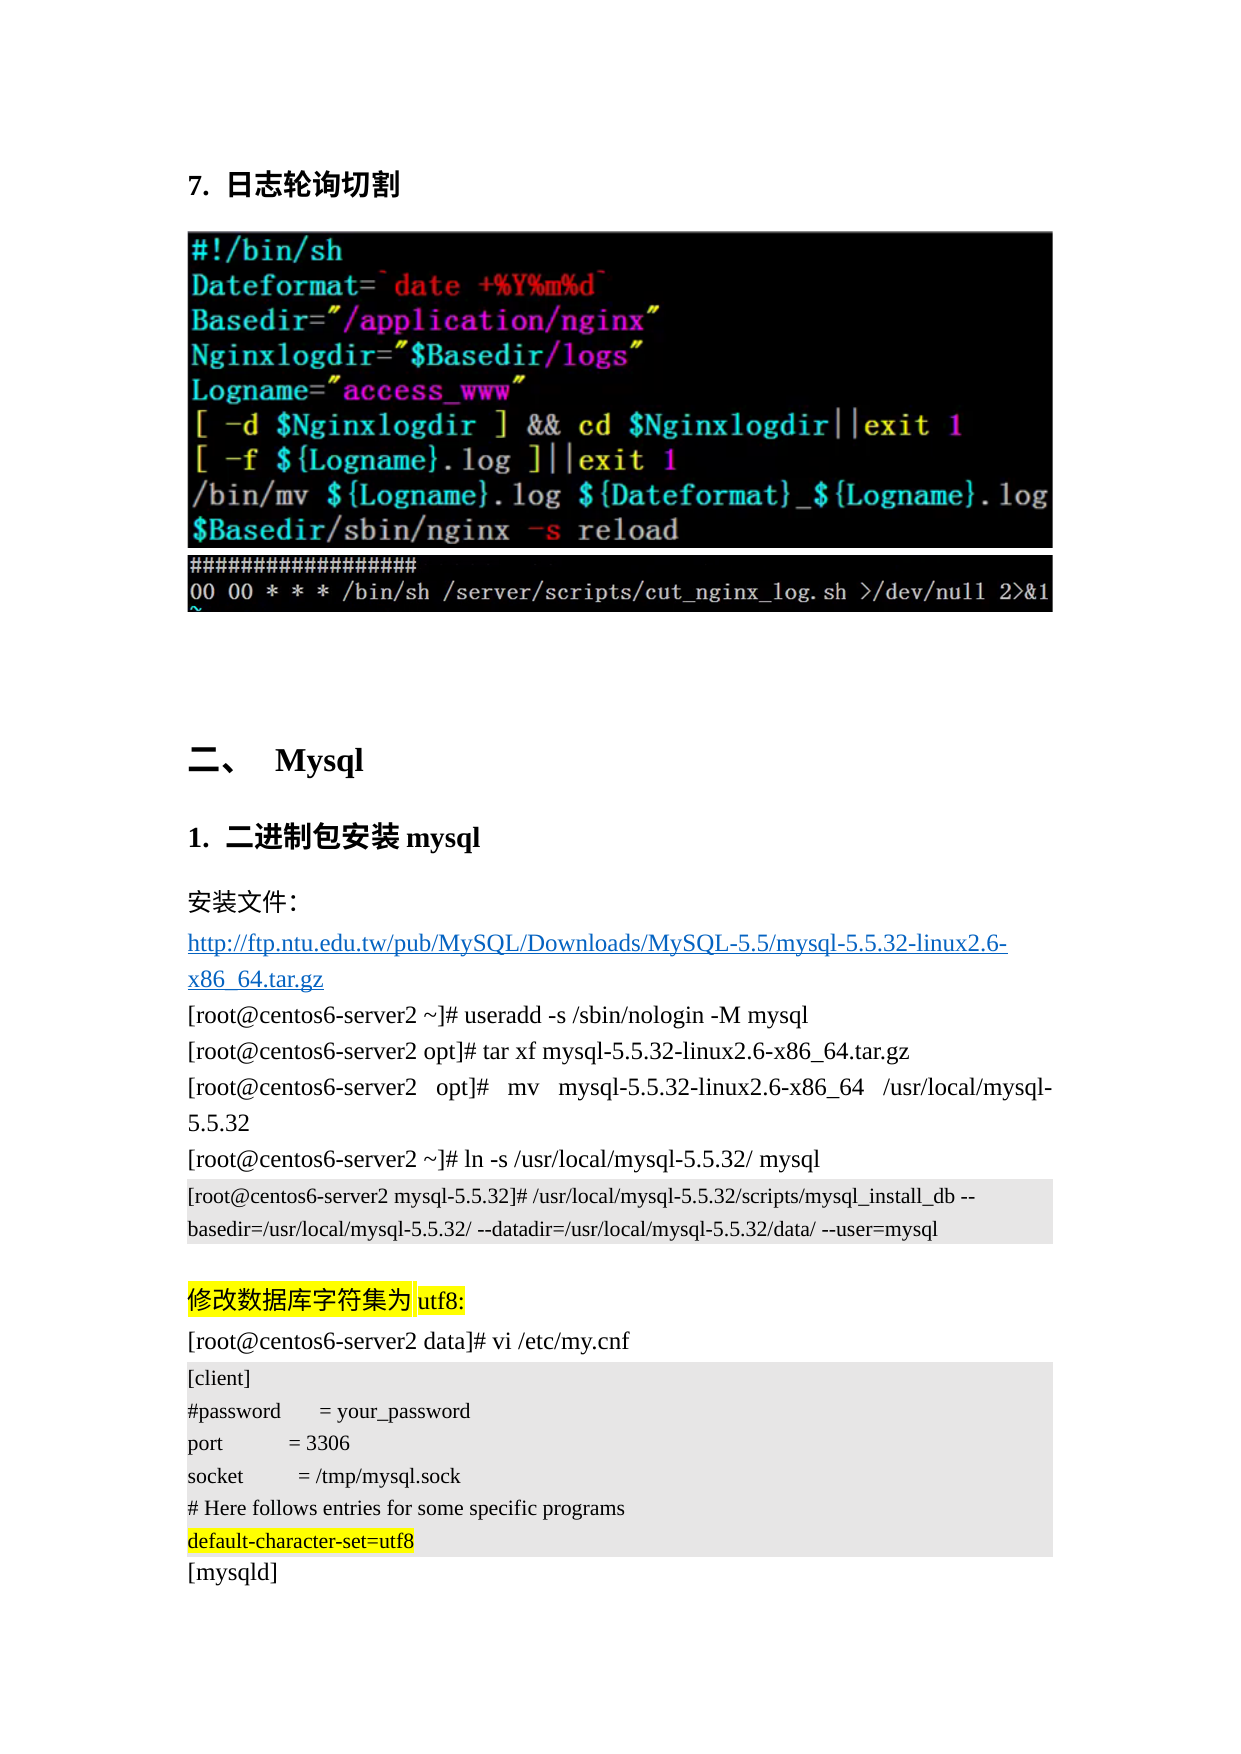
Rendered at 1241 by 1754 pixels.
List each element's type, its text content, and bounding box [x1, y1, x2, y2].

text port = 3306 [187, 1427, 1053, 1459]
picture [187, 555, 1053, 612]
text 安装文件： [187, 883, 1053, 919]
text [root@centos6-server2 ~]# useradd -s /sbin/nologin -M mysql [187, 1000, 1053, 1029]
text default-character-set=utf8 [187, 1524, 1053, 1557]
text [root@centos6-server2 data]# vi /etc/my.cnf [187, 1326, 1053, 1354]
text socket = /tmp/mysql.sock [187, 1459, 1053, 1492]
text 修改数据库字符集为utf8: [417, 1281, 1053, 1317]
text [root@centos6-server2 ~]# ln -s /usr/local/mysql-5.5.32/ mysql [187, 1144, 1053, 1172]
text [root@centos6-server2 opt]# mv mysql-5.5.32-linux2.6-x86_64 /usr/local/mysql-5.5.32 [187, 1072, 1053, 1136]
subtitle 二进制包安装mysql [187, 814, 1053, 856]
text #password = your_password [187, 1394, 1053, 1427]
text [root@centos6-server2 mysql-5.5.32]# /usr/local/mysql-5.5.32/scripts/mysql_install_db --basedir=/usr/local/mysql-5.5.32/ --datadir=/usr/local/mysql-5.5.32/data/ --user=mysql [187, 1179, 1053, 1244]
subtitle 日志轮询切割 [187, 162, 1053, 204]
text [mysqld] [187, 1557, 1053, 1586]
subtitle Mysql [187, 733, 1053, 781]
text [client] [187, 1362, 1053, 1394]
text # Here follows entries for some specific programs [187, 1492, 1053, 1524]
picture [187, 231, 1053, 548]
text http://ftp.ntu.edu.tw/pub/MySQL/Downloads/MySQL-5.5/mysql-5.5.32-linux2.6-x86_64.tar.gz [187, 928, 1053, 993]
text [root@centos6-server2 opt]# tar xf mysql-5.5.32-linux2.6-x86_64.tar.gz [187, 1036, 1053, 1064]
